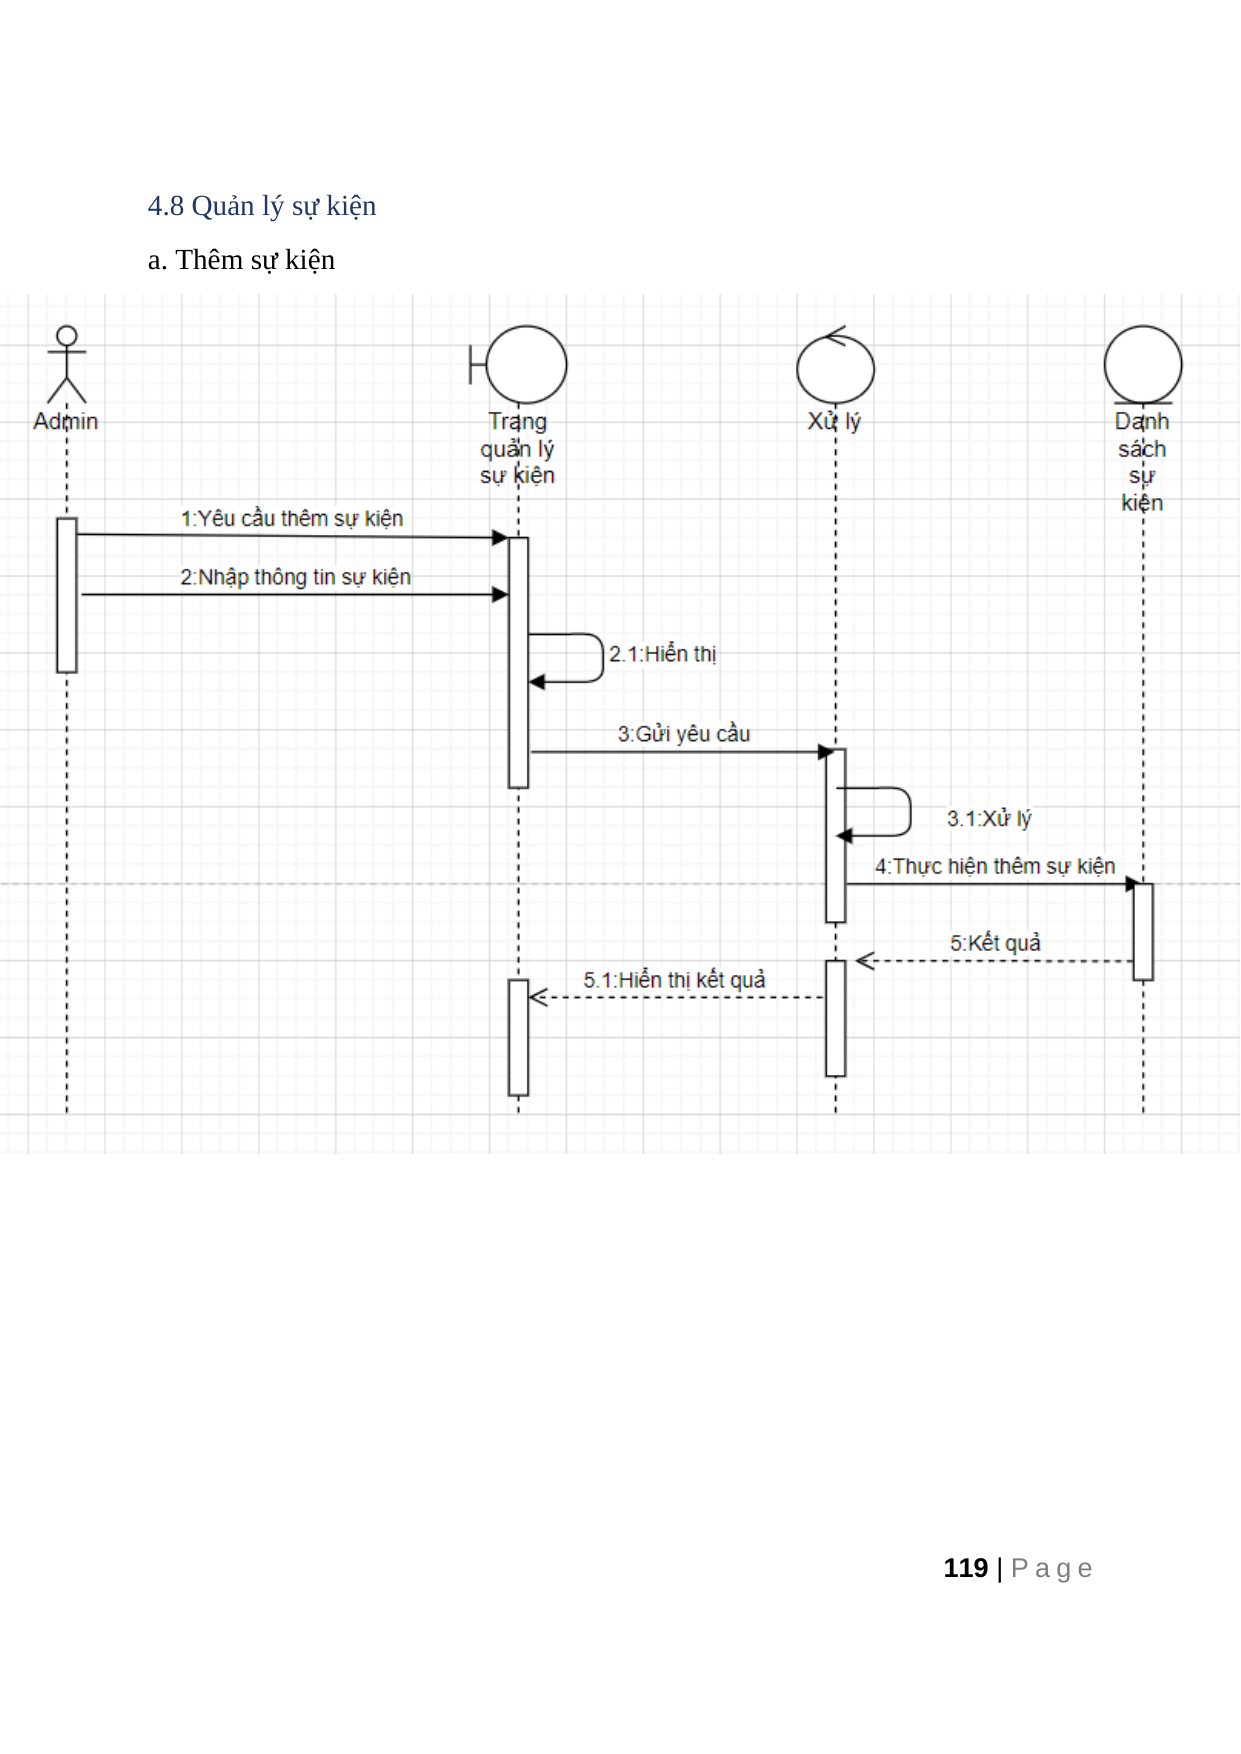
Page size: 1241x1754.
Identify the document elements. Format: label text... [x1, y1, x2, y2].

subtitle 4.8 Quản lý sự kiện [148, 188, 1092, 222]
subtitle a. Thêm sự kiện [148, 242, 1092, 276]
picture [0, 294, 1241, 1154]
